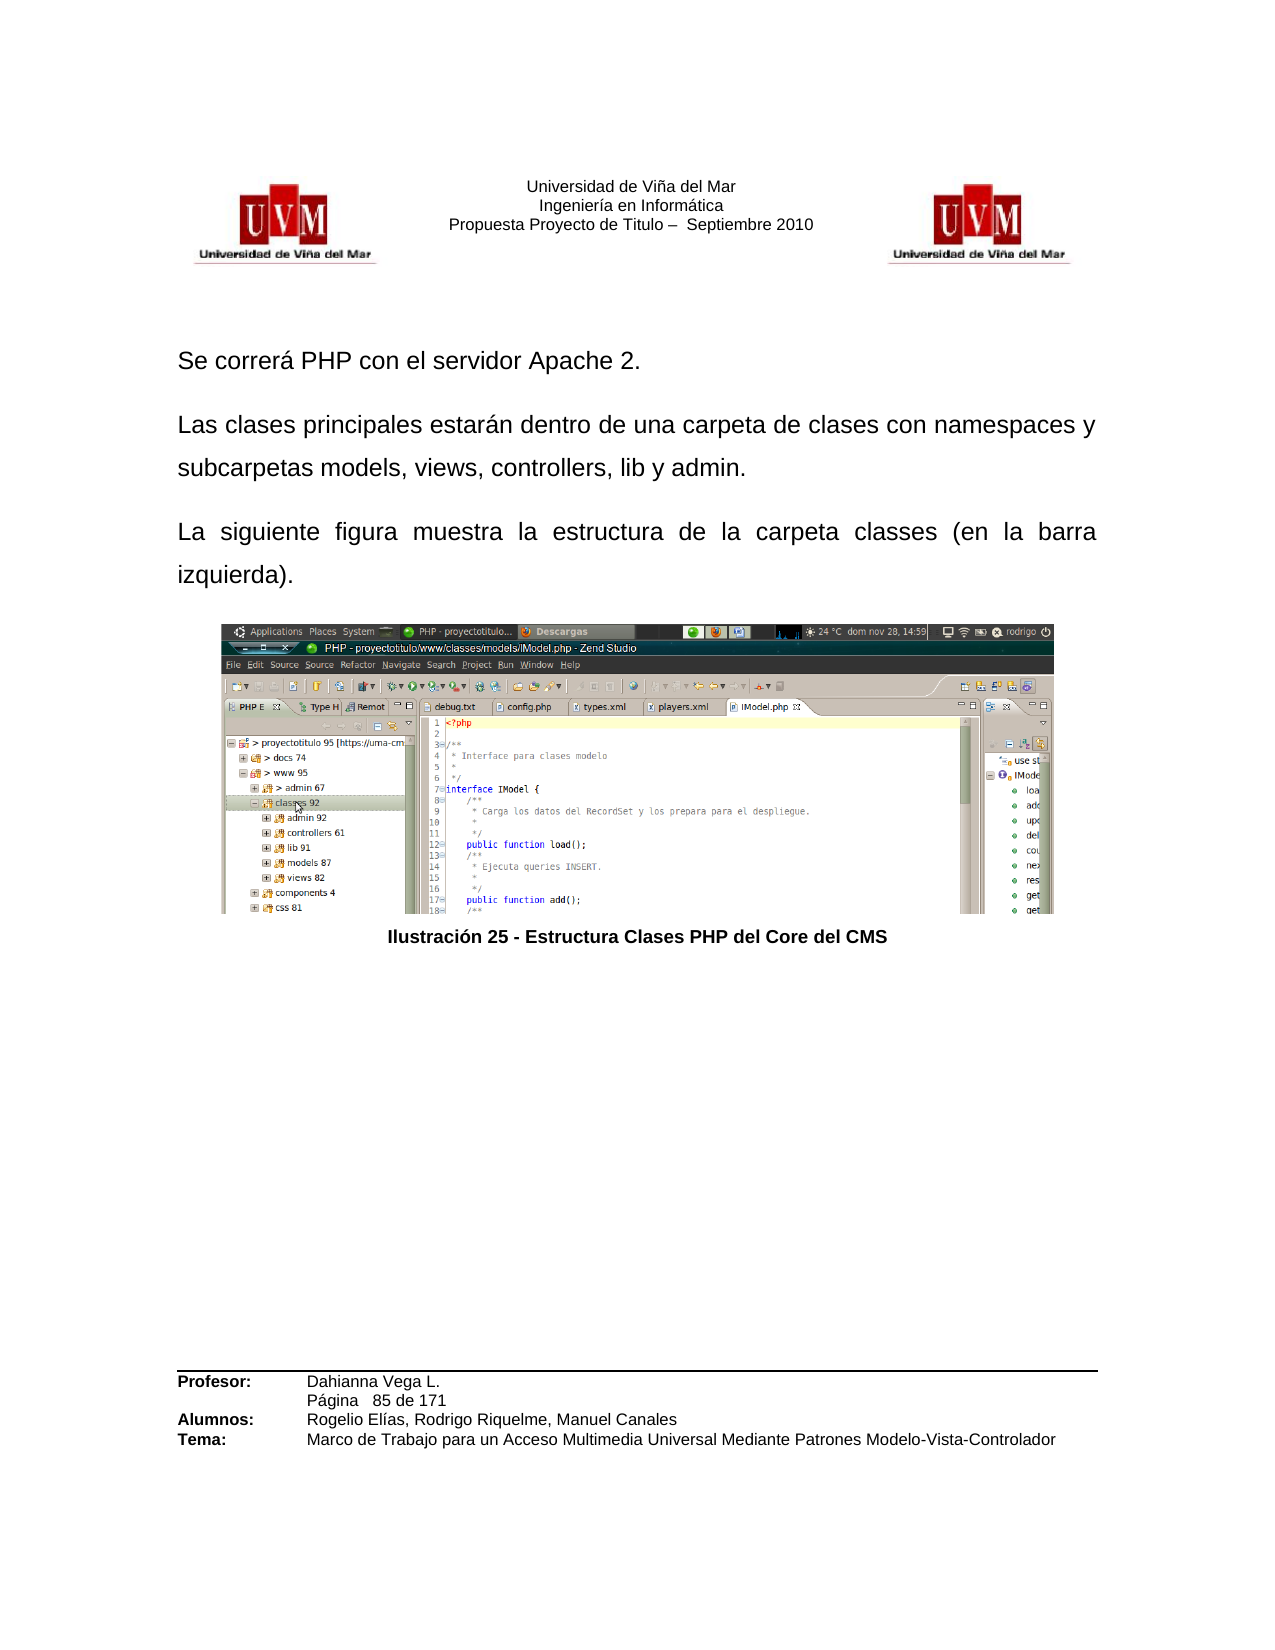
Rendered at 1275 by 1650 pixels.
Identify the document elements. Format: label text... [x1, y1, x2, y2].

text Las clases principales estarán dentro de una carpeta de clases con namespaces y subcarpetas models, views, controllers, lib y admin. [177, 410, 1098, 482]
picture [177, 176, 390, 267]
text Ilustración 25 - Estructura Clases PHP del Core del CMS [177, 926, 1098, 948]
picture [871, 176, 1084, 267]
picture [221, 624, 1054, 914]
text La siguiente figura muestra la estructura de la carpeta classes (en la barra izquierda). [177, 517, 1098, 589]
text Se correrá PHP con el servidor Apache 2. [177, 346, 1098, 375]
